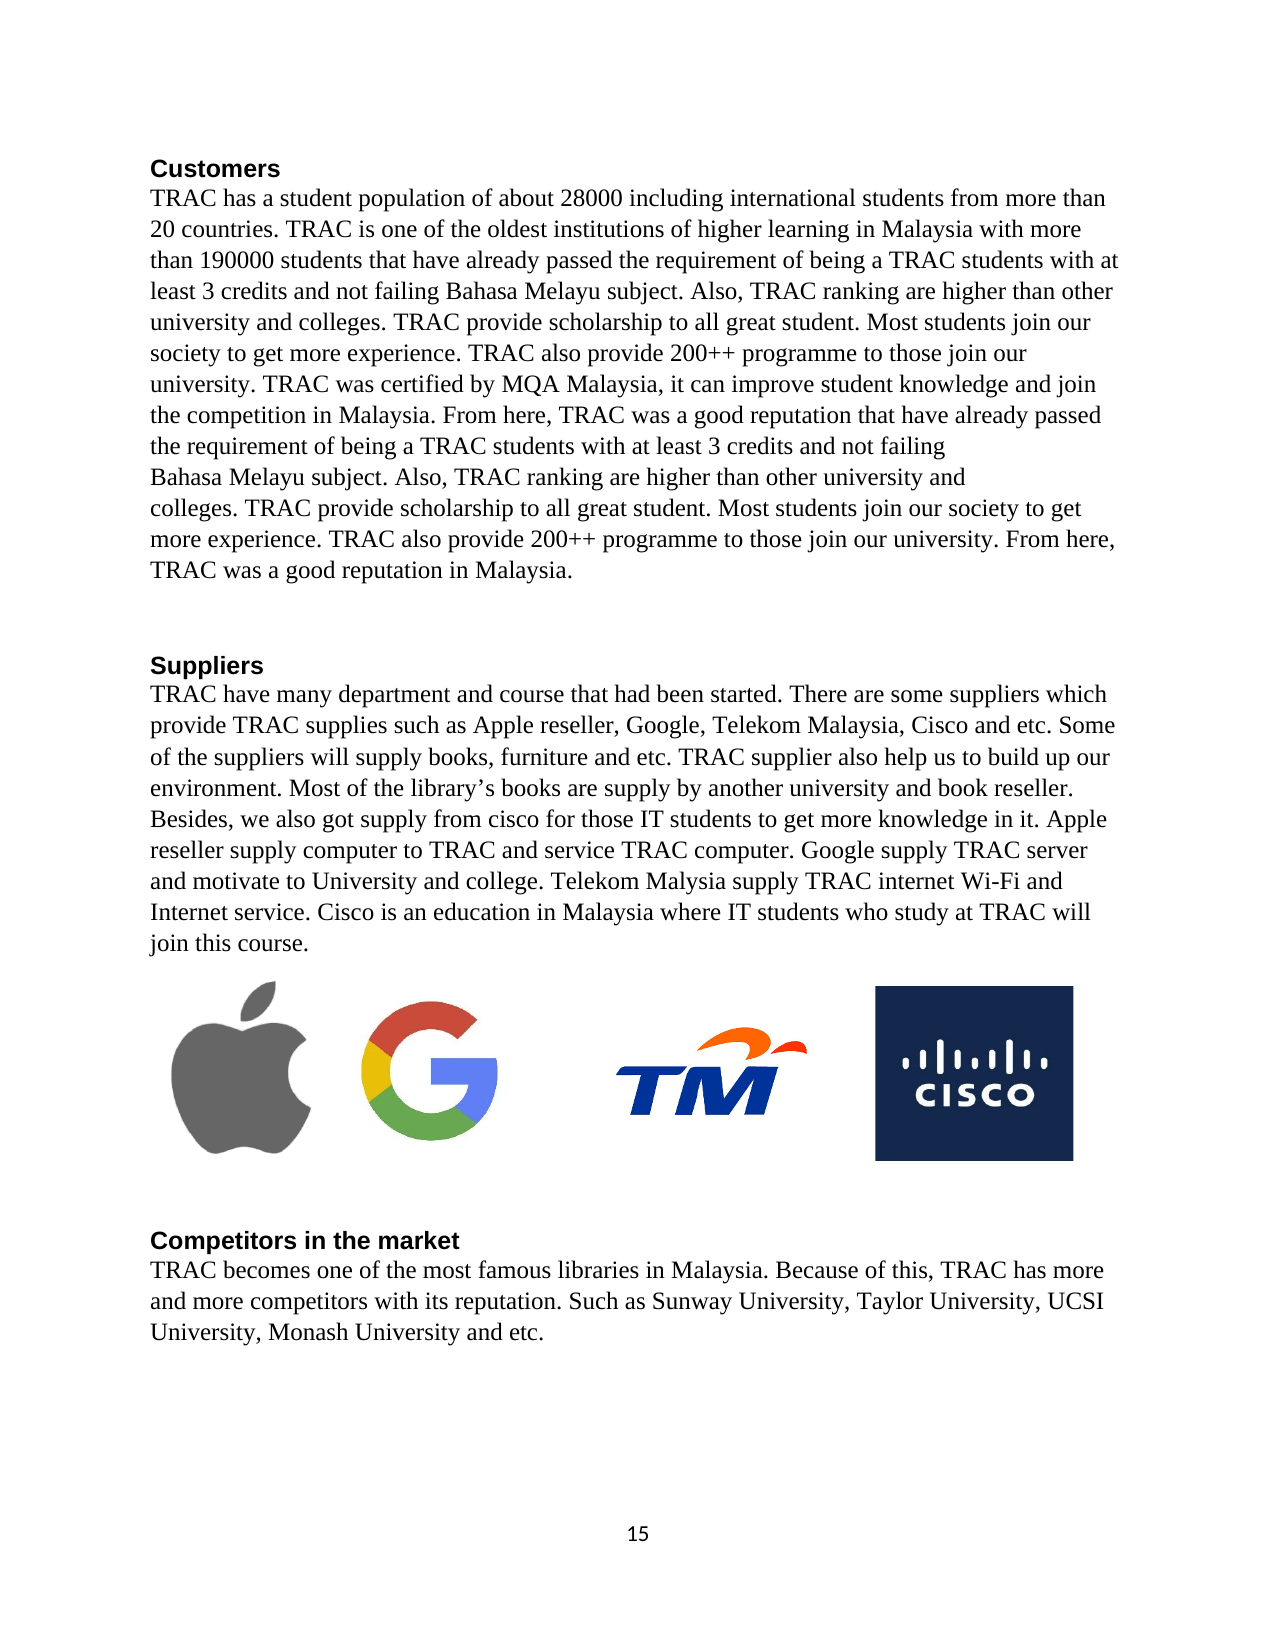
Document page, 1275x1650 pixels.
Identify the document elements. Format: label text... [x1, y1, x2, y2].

picture [338, 978, 521, 1161]
text TRAC has a student population of about 28000 including international students from more than 20 countries. TRAC is one of the oldest institutions of higher learning in Malaysia with more than 190000 students that have already passed the requirement of being a TRAC students with at least 3 credits and not failing Bahasa Melayu subject. Also, TRAC ranking are higher than other university and colleges. TRAC provide scholarship to all great student. Most students join our society to get more experience. TRAC also provide 200++ programme to those join our university. TRAC was certified by MQA Malaysia, it can improve student knowledge and join the competition in Malaysia. From here, TRAC was a good reputation that have already passed the requirement of being a TRAC students with at least 3 credits and not failing Bahasa Melayu subject. Also, TRAC ranking are higher than other university and colleges. TRAC provide scholarship to all great student. Most students join our society to get more experience. TRAC also provide 200++ programme to those join our university. From here, TRAC was a good reputation in Malaysia. [150, 183, 1125, 584]
subtitle Competitors in the market [150, 1226, 1125, 1255]
subtitle Suppliers [150, 651, 1125, 679]
picture [875, 986, 1074, 1161]
subtitle Customers [150, 154, 1125, 183]
text TRAC becomes one of the most famous libraries in Malaysia. Because of this, TRAC has more and more competitors with its reputation. Such as Sunway University, Taylor University, UCSI University, Monash University and etc. [150, 1255, 1125, 1346]
text TRAC have many department and course that had been started. There are some suppliers which provide TRAC supplies such as Apple reseller, Google, Telekom Malaysia, Cisco and etc. Some of the suppliers will supply books, furniture and etc. TRAC supplier also help us to build up our environment. Most of the library’s books are supply by another university and book reseller. Besides, we also got supply from cisco for those IT students to get more knowledge in it. Apple reseller supply computer to TRAC and service TRAC computer. Google supply TRAC server and motivate to University and college. Telekom Malysia supply TRAC internet Wi-Fi and Internet service. Cisco is an education in Malaysia where IT students who study at TRAC will join this course. [150, 679, 1125, 957]
picture [525, 975, 871, 1161]
picture [150, 976, 334, 1161]
